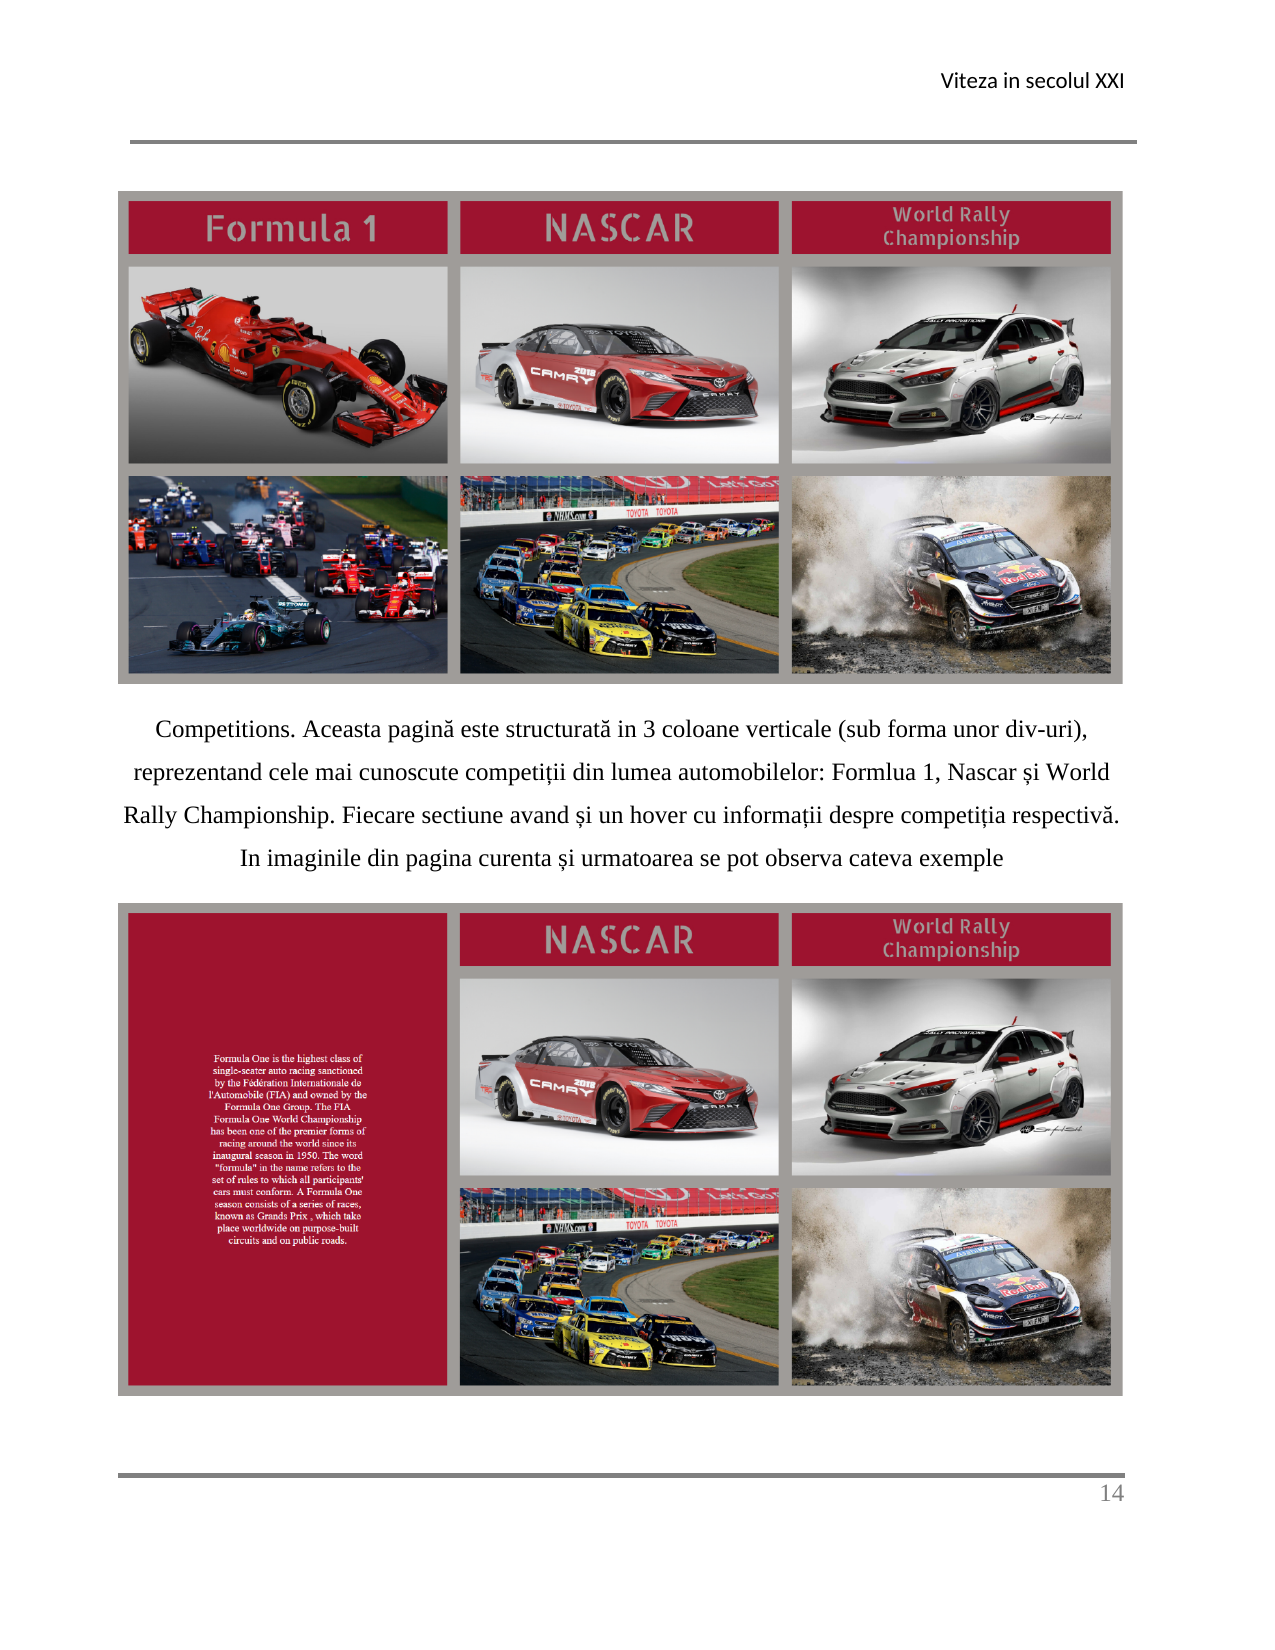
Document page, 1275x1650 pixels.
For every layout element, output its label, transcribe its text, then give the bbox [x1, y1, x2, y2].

picture [118, 191, 1123, 684]
text Competitions. Aceasta pagină este structurată in 3 coloane verticale (sub forma unor div-uri), reprezentand cele mai cunoscute competiții din lumea automobilelor: Formlua 1, Nascar și World Rally Championship. Fiecare sectiune avand și un hover cu informații despre competiția respectivă. In imaginile din pagina curenta și urmatoarea se pot observa cateva exemple [118, 714, 1125, 872]
picture [118, 903, 1123, 1396]
